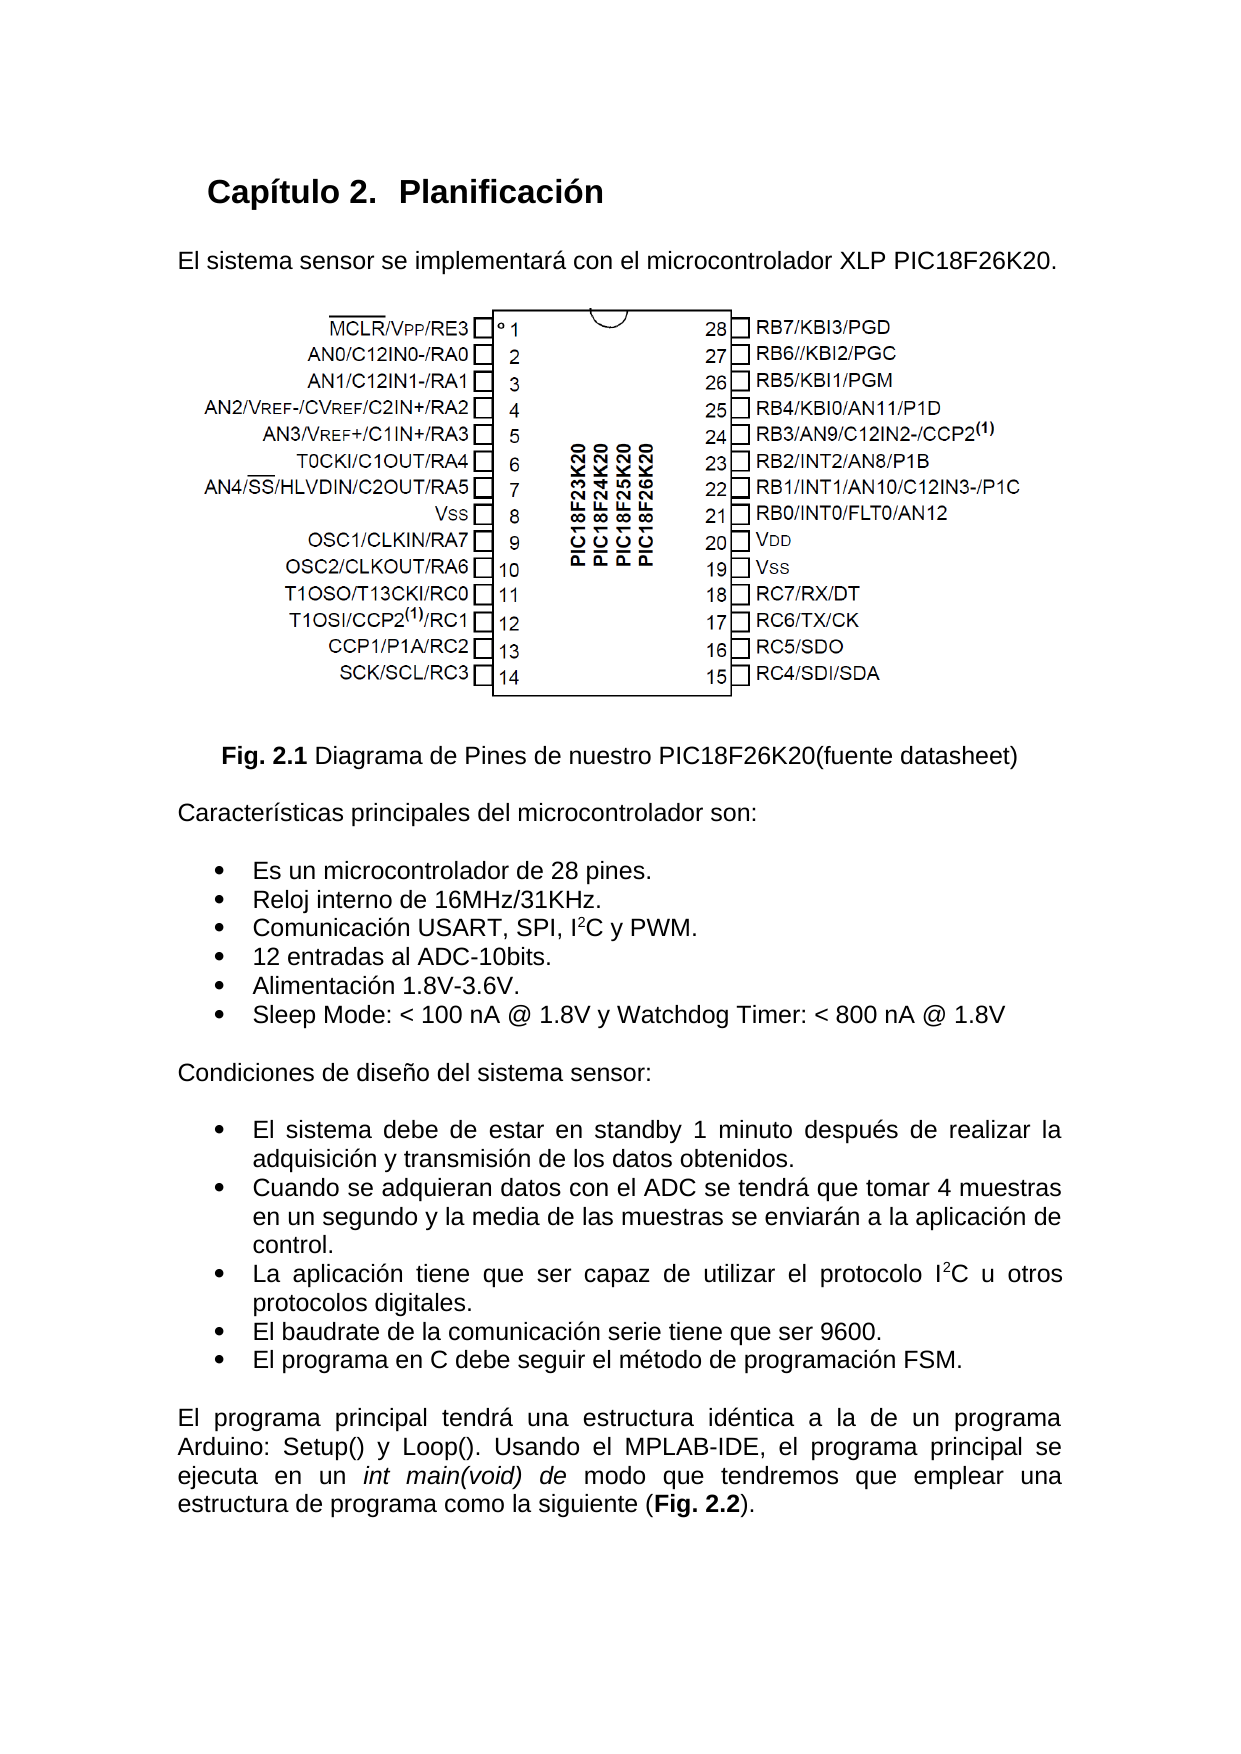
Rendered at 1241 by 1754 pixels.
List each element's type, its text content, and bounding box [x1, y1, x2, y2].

list Cuando se adquieran datos con el ADC se tendrá que tomar 4 muestras en un segundo y la media de las muestras se enviarán a la aplicación de control. [215, 1173, 1063, 1259]
text Condiciones de diseño del sistema sensor: [177, 1058, 1063, 1086]
list Es un microcontrolador de 28 pines. [215, 856, 1063, 884]
text Características principales del microcontrolador son: [177, 798, 1063, 827]
list Comunicación USART, SPI, I2C y PWM. [215, 913, 1063, 942]
list 12 entradas al ADC-10bits. [215, 942, 1063, 971]
list Alimentación 1.8V-3.6V. [215, 971, 1063, 1000]
list La aplicación tiene que ser capaz de utilizar el protocolo I2C u otros protocolos digitales. [215, 1259, 1063, 1317]
text Fig. 2.1 Diagrama de Pines de nuestro PIC18F26K20(fuente datasheet) [177, 741, 1063, 769]
list Reloj interno de 16MHz/31KHz. [215, 884, 1063, 913]
list El programa en C debe seguir el método de programación FSM. [215, 1346, 1063, 1374]
subtitle Planificación [207, 173, 1063, 211]
list Sleep Mode: < 100 nA @ 1.8V y Watchdog Timer: < 800 nA @ 1.8V [215, 1000, 1063, 1029]
text El programa principal tendrá una estructura idéntica a la de un programa Arduino: Setup() y Loop(). Usando el MPLAB-IDE, el programa principal se ejecuta en un int main(void) de modo que tendremos que emplear una estructura de programa como la siguiente (Fig. 2.2). [177, 1403, 1063, 1518]
list El baudrate de la comunicación serie tiene que ser 9600. [215, 1317, 1063, 1346]
list El sistema debe de estar en standby 1 minuto después de realizar la adquisición y transmisión de los datos obtenidos. [215, 1115, 1063, 1173]
text El sistema sensor se implementará con el microcontrolador XLP PIC18F26K20. [177, 246, 1063, 275]
